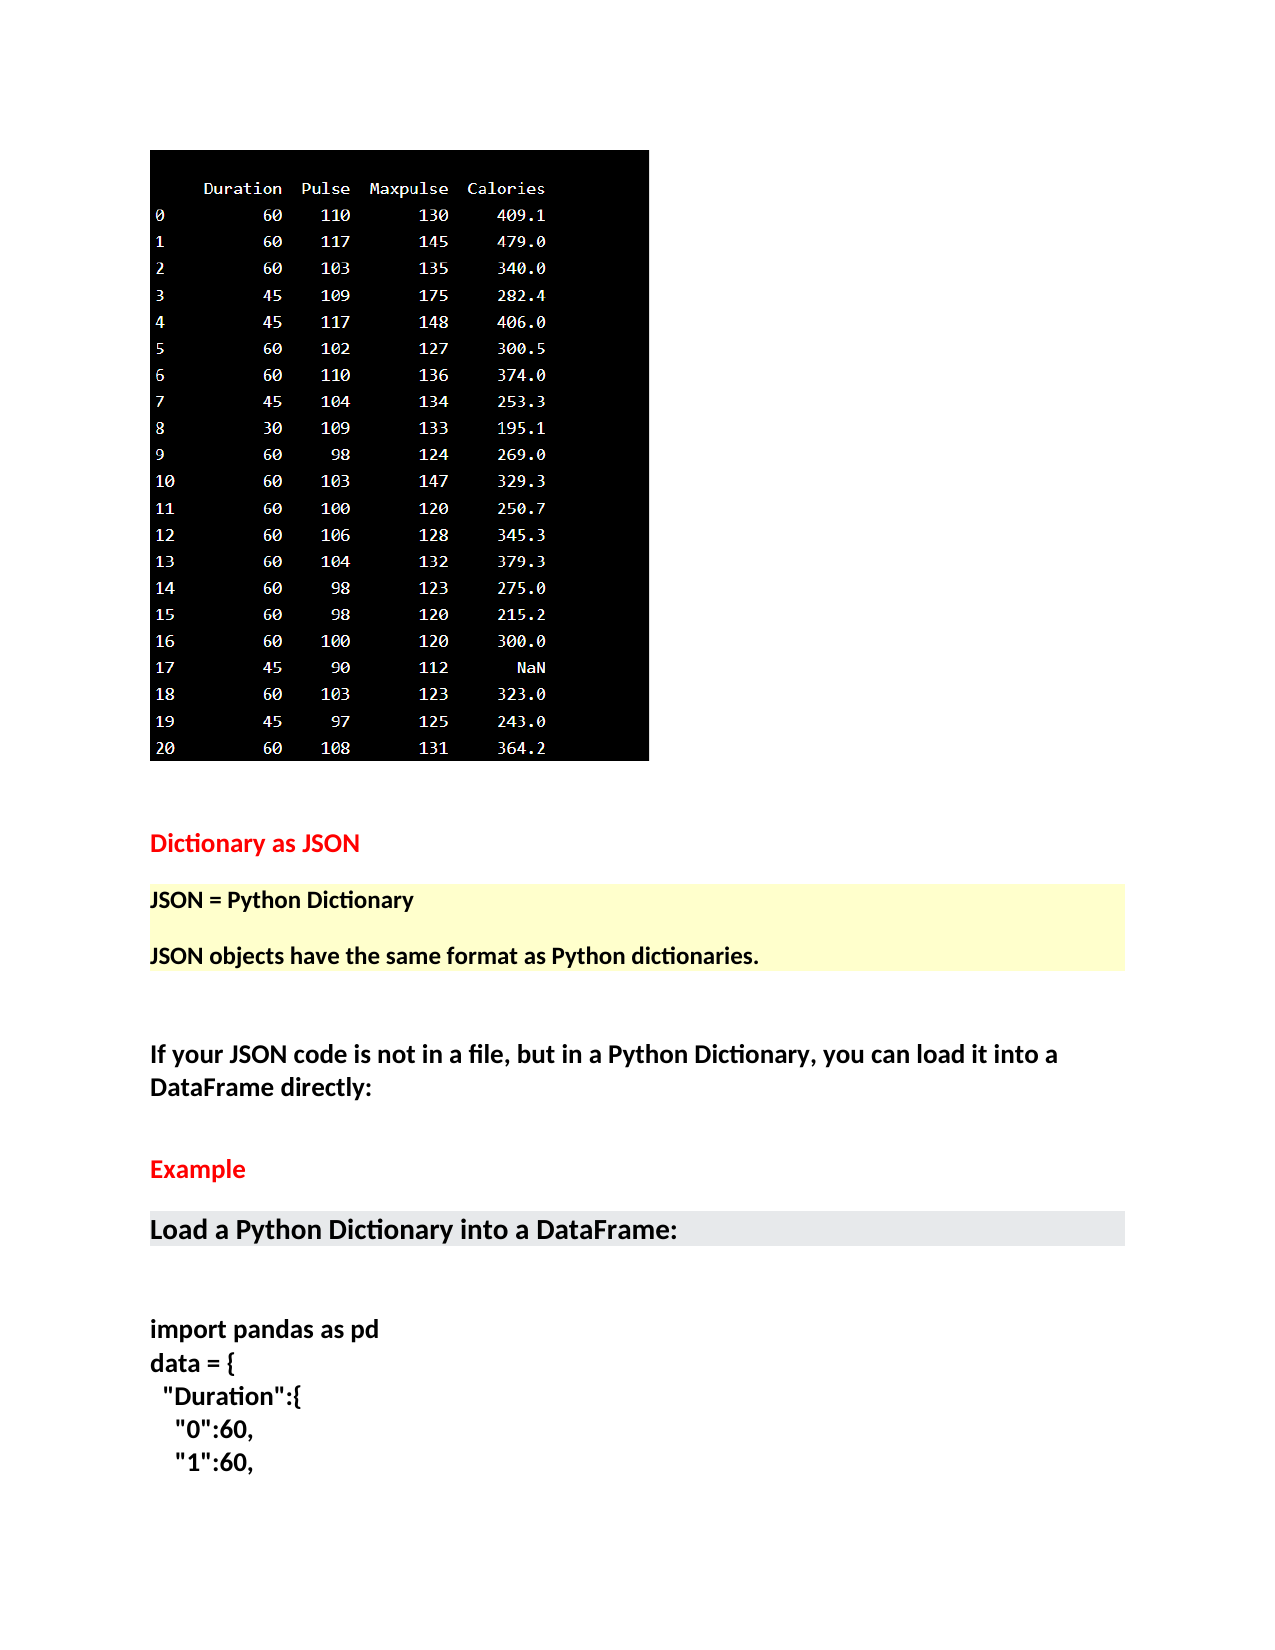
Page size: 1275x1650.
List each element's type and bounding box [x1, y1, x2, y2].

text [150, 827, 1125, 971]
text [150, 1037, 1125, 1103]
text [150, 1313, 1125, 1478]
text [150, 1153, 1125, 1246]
picture [150, 150, 650, 761]
